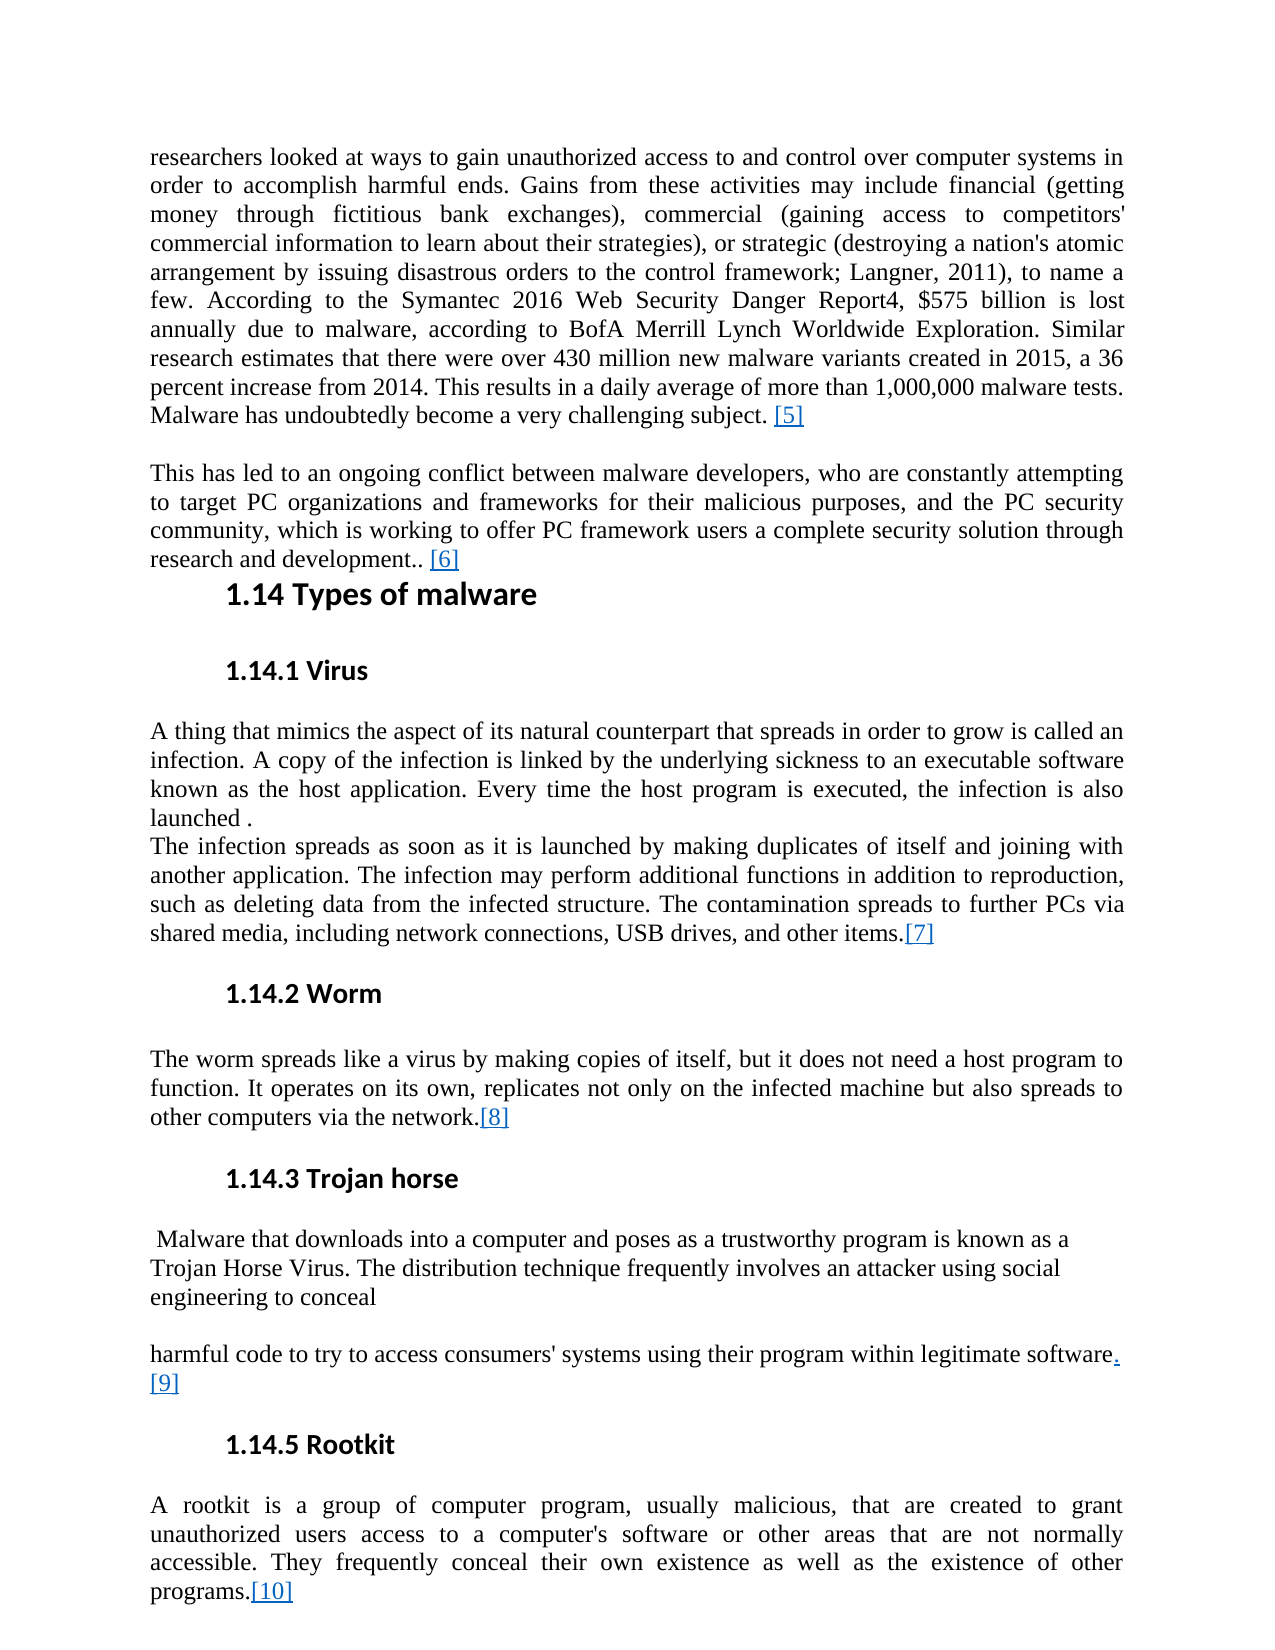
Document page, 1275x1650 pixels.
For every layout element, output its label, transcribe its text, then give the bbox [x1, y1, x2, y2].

subtitle Rootkit [225, 1426, 1221, 1461]
subtitle Worm [225, 975, 1221, 1011]
text Malware that downloads into a computer and poses as a trustworthy program is known as a Trojan Horse Virus. The distribution technique frequently involves an attacker using social engineering to conceal [150, 1224, 1127, 1310]
text A thing that mimics the aspect of its natural counterpart that spreads in order to grow is called an infection. A copy of the infection is linked by the underlying sickness to an executable software known as the host application. Every time the host program is executed, the infection is also launched . [150, 716, 1125, 831]
text The infection spreads as soon as it is launched by making duplicates of itself and joining with another application. The infection may perform additional functions in addition to reproduction, such as deleting data from the infected structure. The contamination spreads to further PCs via shared media, including network connections, USB drives, and other items.[7] [150, 831, 1125, 946]
text This has led to an ongoing conflict between malware developers, who are constantly attempting to target PC organizations and frameworks for their malicious purposes, and the PC security community, which is working to offer PC framework users a complete security solution through research and development.. [6] [150, 458, 1125, 573]
subtitle Types of malware [225, 573, 1221, 614]
text harmful code to try to access consumers' systems using their program within legitimate software.[9] [150, 1339, 1127, 1397]
text A rootkit is a group of computer program, usually malicious, that are created to grant unauthorized users access to a computer's software or other areas that are not normally accessible. They frequently conceal their own existence as well as the existence of other programs.[10] [150, 1490, 1125, 1605]
text The worm spreads like a virus by making copies of itself, but it does not need a host program to function. It operates on its own, replicates not only on the infected machine but also spreads to other computers via the network.[8] [150, 1044, 1125, 1131]
subtitle Trojan horse [225, 1160, 1221, 1195]
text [150, 142, 1125, 429]
subtitle Virus [225, 652, 1221, 688]
